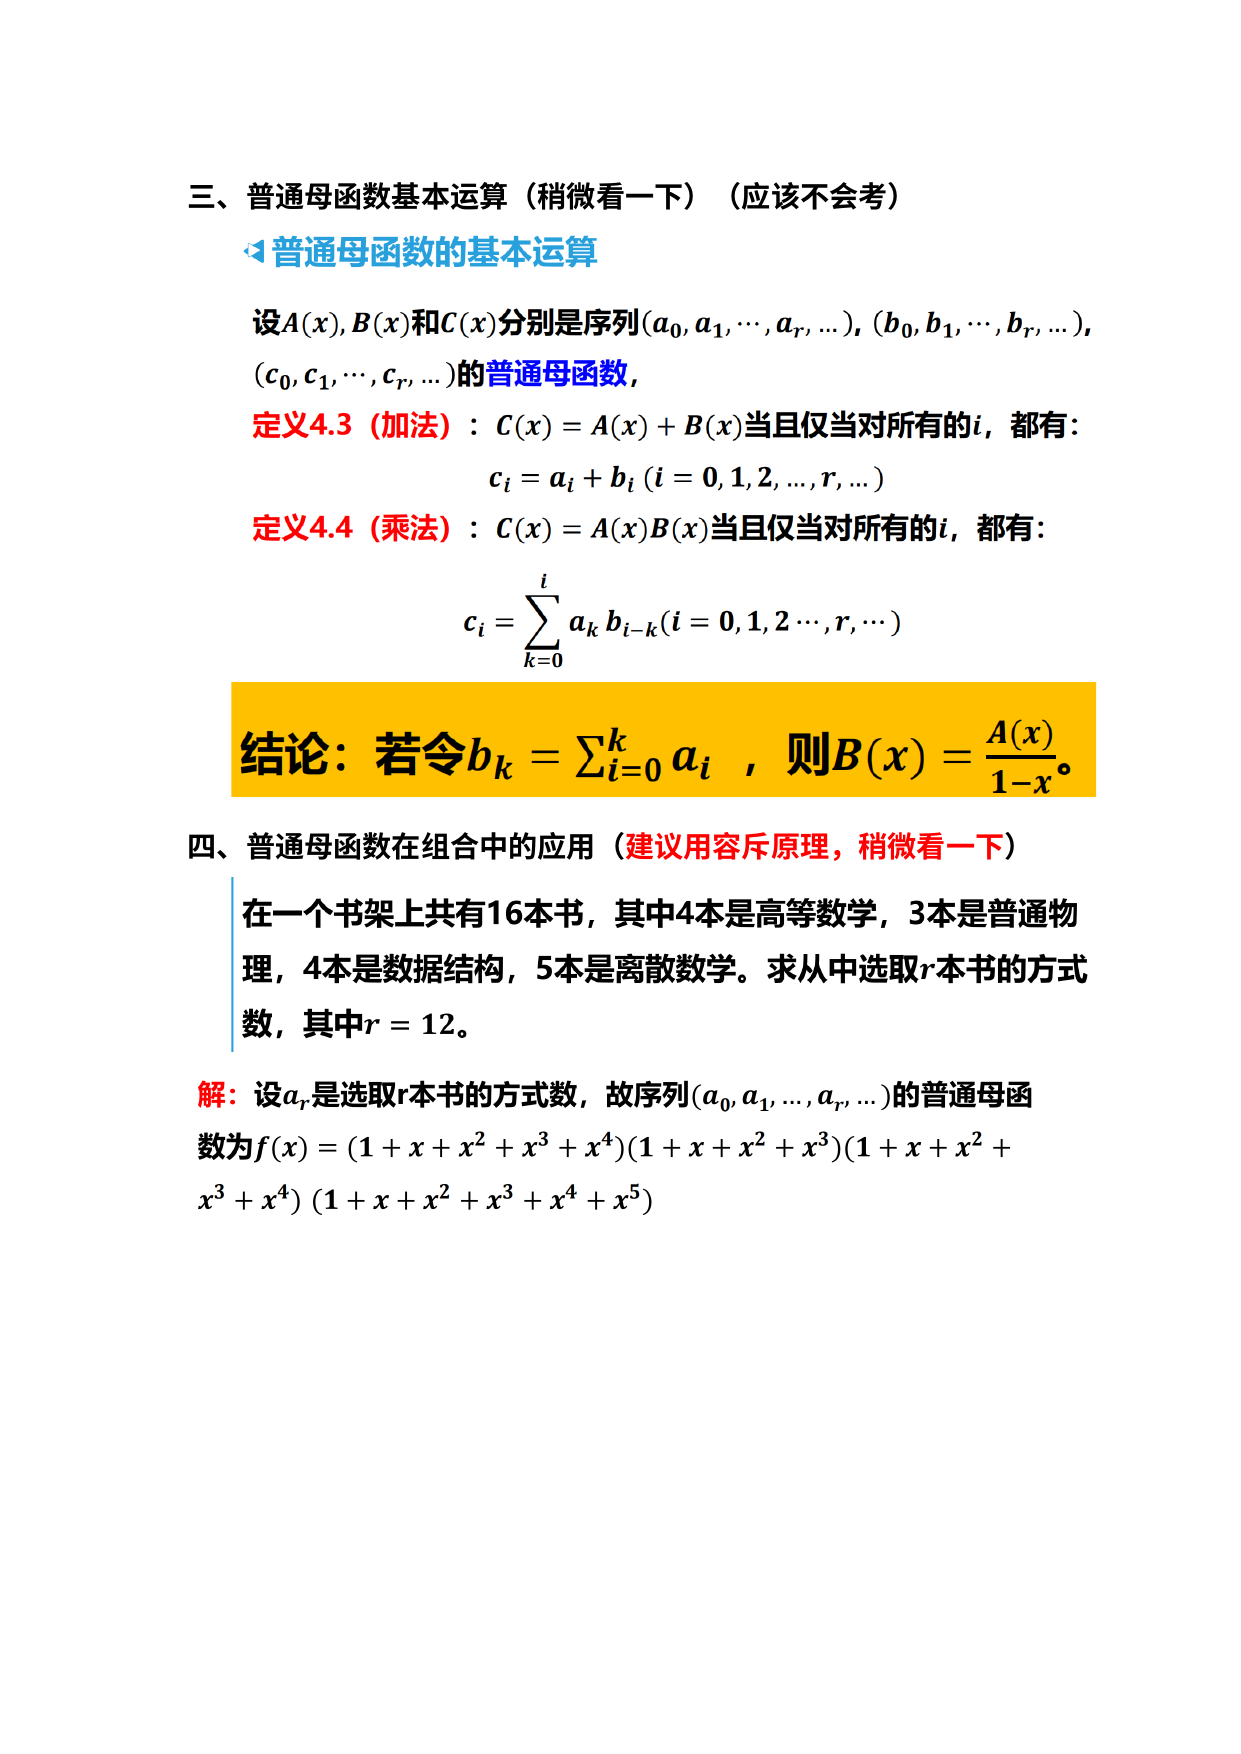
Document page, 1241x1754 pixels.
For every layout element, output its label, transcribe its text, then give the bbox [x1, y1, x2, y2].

text 四、普通母函数在组合中的应用（建议用容斥原理，稍微看一下） [187, 812, 1053, 877]
picture [231, 877, 1097, 1052]
text 三、普通母函数基本运算（稍微看一下）（应该不会考） [187, 162, 1053, 227]
picture [187, 1072, 1053, 1233]
picture [231, 227, 1096, 676]
picture [231, 682, 1097, 797]
